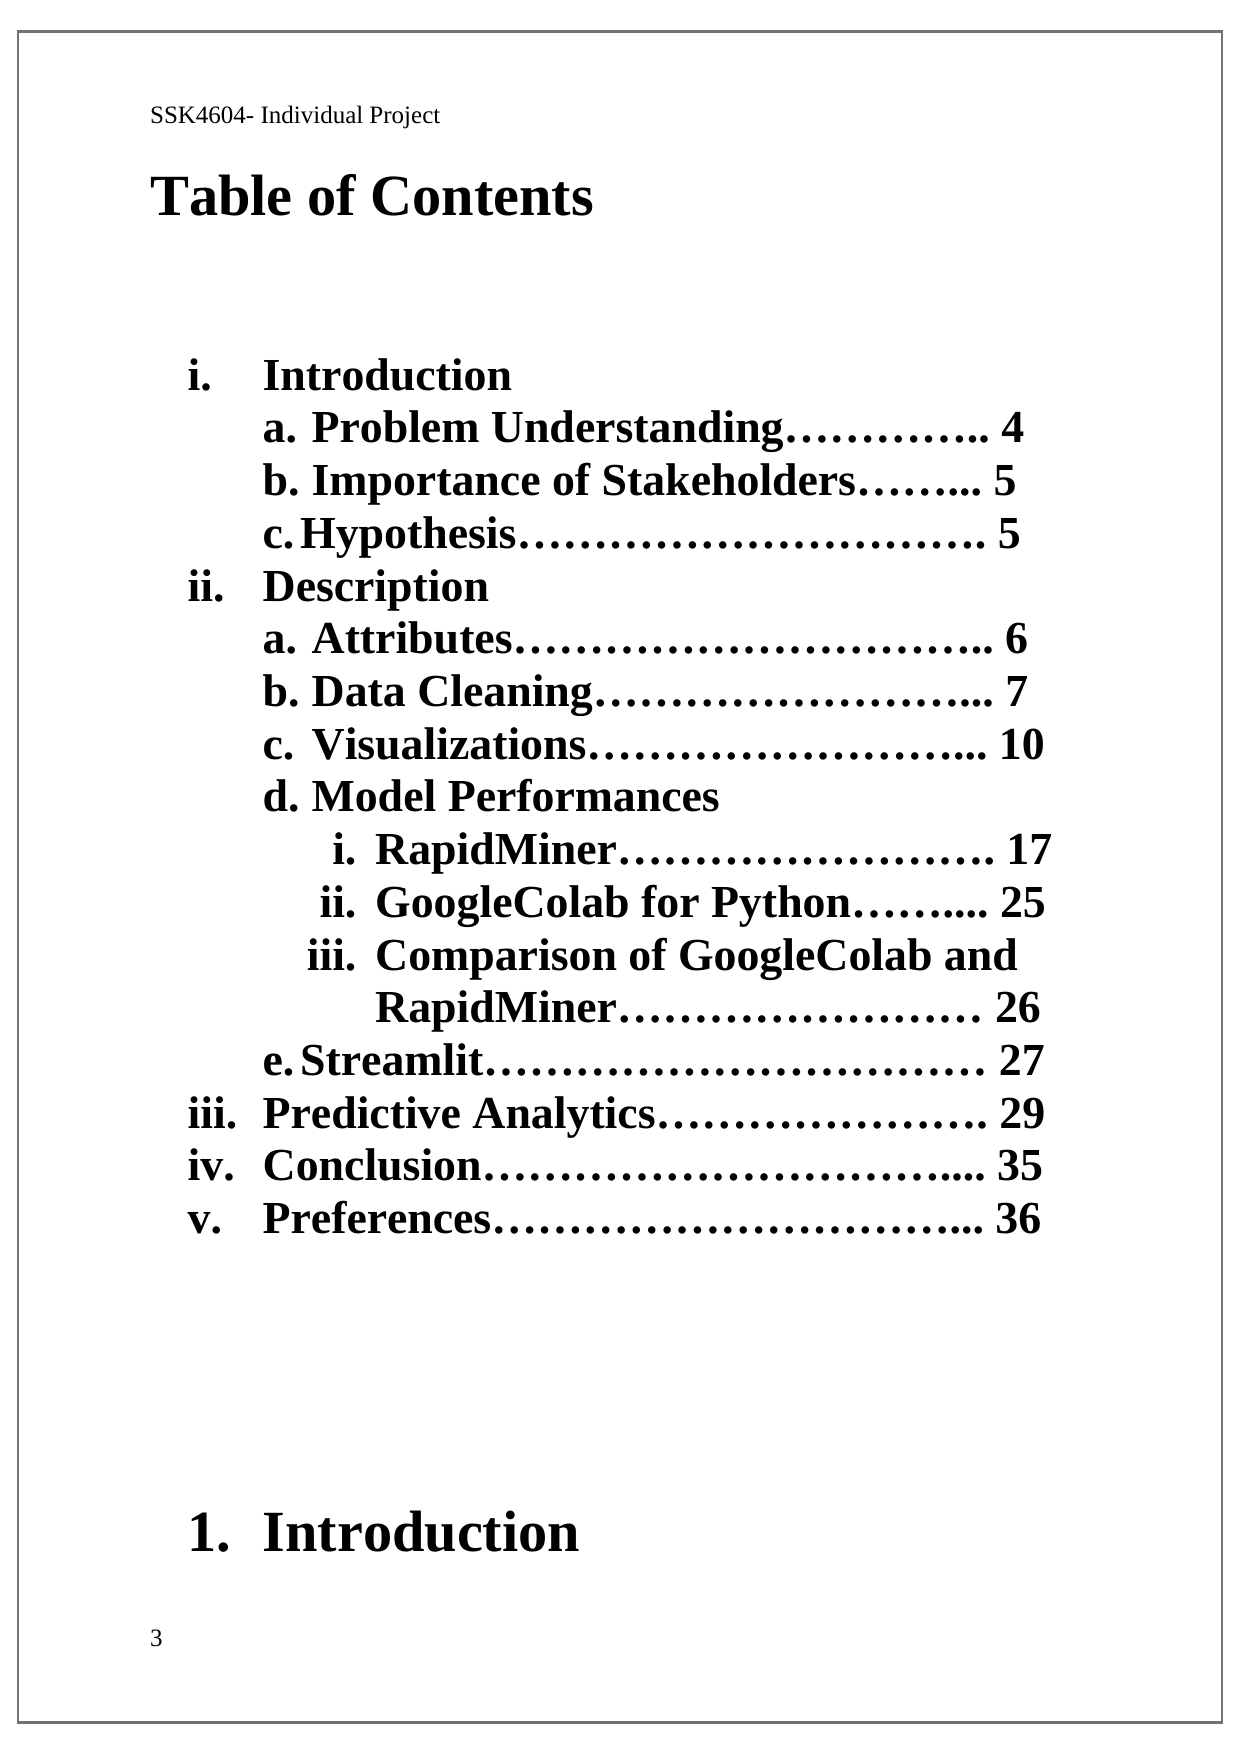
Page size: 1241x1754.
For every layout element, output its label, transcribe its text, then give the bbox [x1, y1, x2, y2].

text Table of Contents [150, 161, 1090, 228]
list GoogleColab for Python…….... 25 [356, 874, 1090, 927]
list Importance of Stakeholders……... 5 [262, 453, 1090, 506]
list Description [187, 558, 1090, 611]
list RapidMiner……………………. 17 [356, 822, 1090, 874]
list Problem Understanding………….. 4 [262, 400, 1090, 453]
list Data Cleaning……………………... 7 [262, 664, 1090, 716]
list Introduction [187, 1497, 1090, 1564]
list Comparison of GoogleColab and RapidMiner…………………… 26 [356, 927, 1090, 1033]
list Hypothesis…………………………. 5 [262, 506, 1090, 558]
list Conclusion………………………….... 35 [187, 1138, 1090, 1191]
list Introduction [187, 347, 1090, 400]
list Predictive Analytics…………………. 29 [187, 1085, 1090, 1138]
list Preferences…………………………... 36 [187, 1191, 1090, 1243]
list Visualizations……………………... 10 [262, 716, 1090, 769]
list Model Performances [262, 769, 1090, 822]
list Streamlit…………………………… 27 [262, 1033, 1090, 1085]
list Attributes………………………….. 6 [262, 611, 1090, 664]
